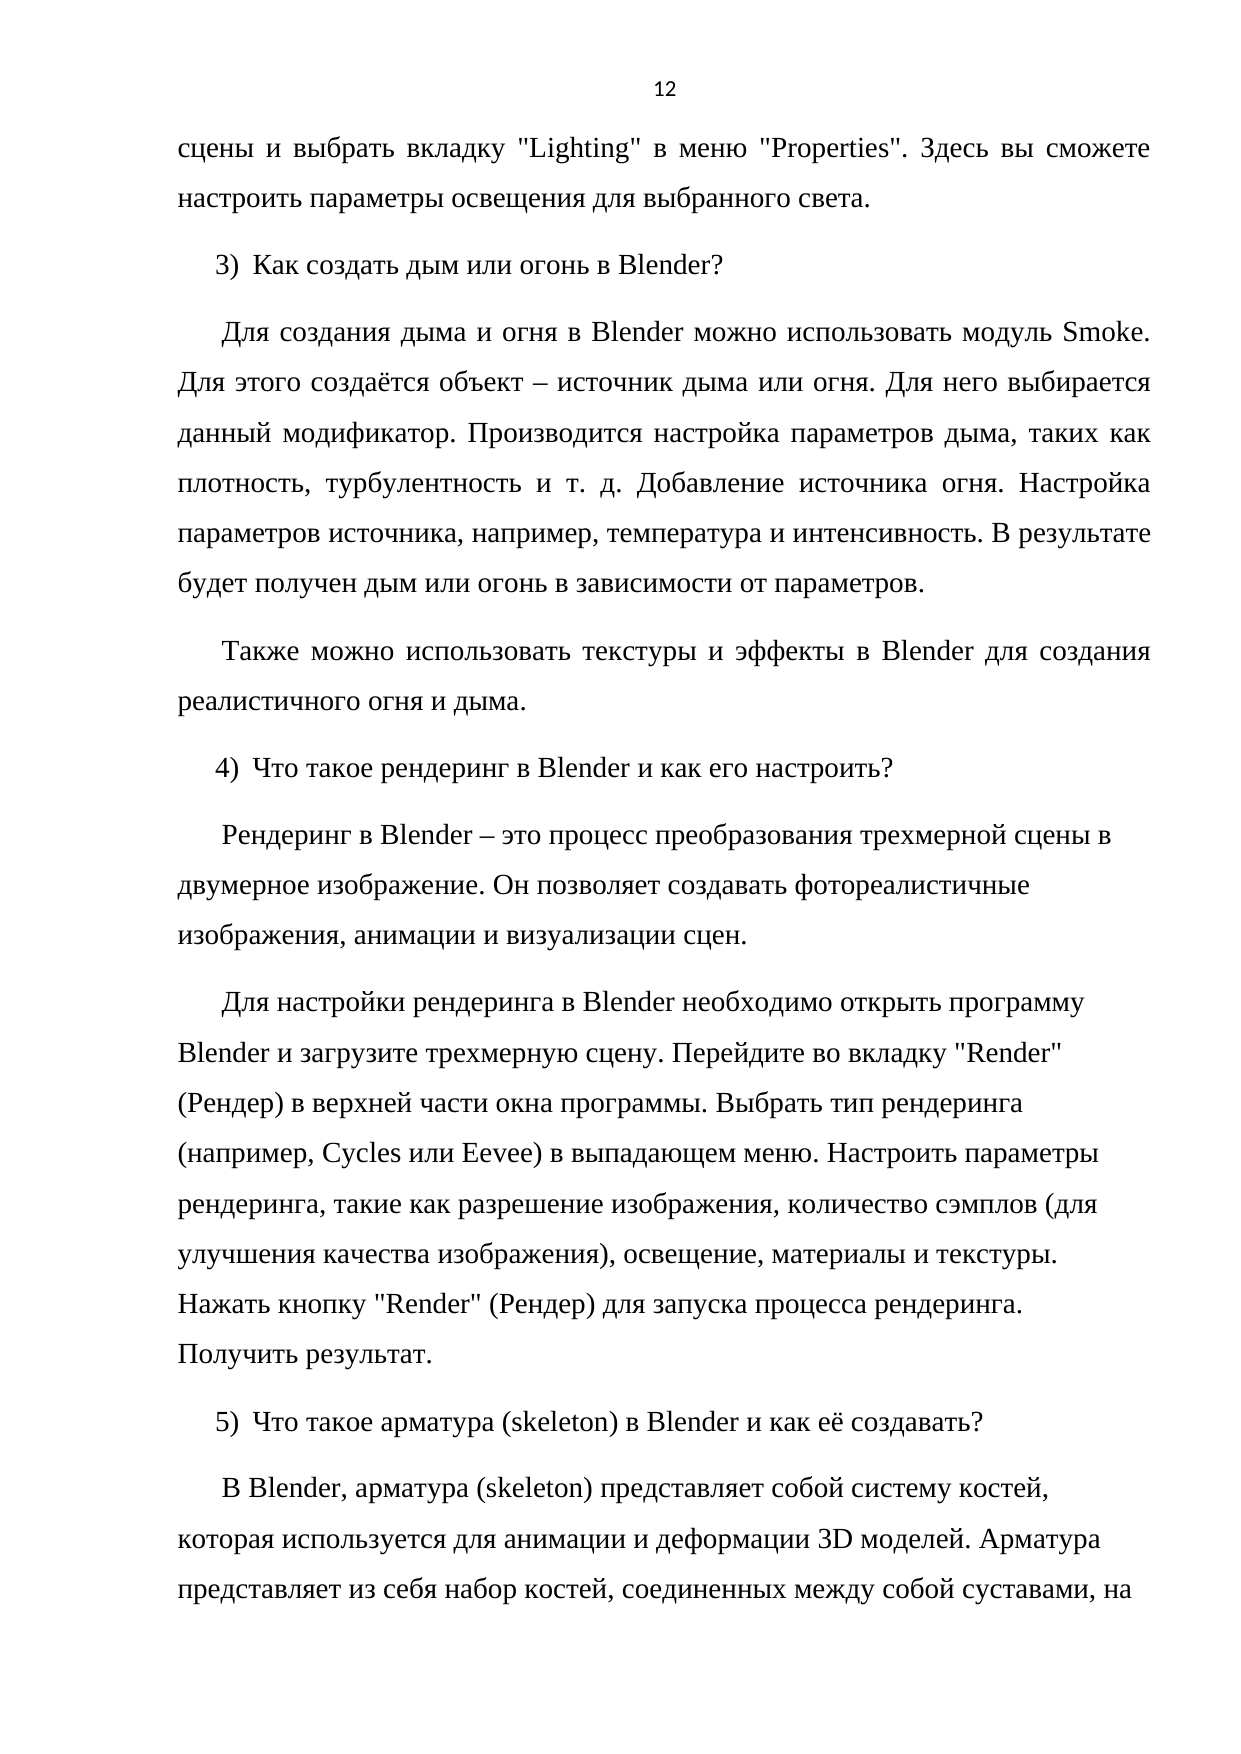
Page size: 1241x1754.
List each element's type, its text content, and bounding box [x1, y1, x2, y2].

text Для настройки рендеринга в Blender необходимо открыть программу Blender и загрузите трехмерную сцену. Перейдите во вкладку "Render" (Рендер) в верхней части окна программы. Выбрать тип рендеринга (например, Cycles или Eevee) в выпадающем меню. Настроить параметры рендеринга, такие как разрешение изображения, количество сэмплов (для улучшения качества изображения), освещение, материалы и текстуры. Нажать кнопку "Render" (Рендер) для запуска процесса рендеринга. Получить результат. [177, 984, 1152, 1370]
text Для создания дыма и огня в Blender можно использовать модуль Smoke. Для этого создаётся объект – источник дыма или огня. Для него выбирается данный модификатор. Производится настройка параметров дыма, таких как плотность, турбулентность и т. д. Добавление источника огня. Настройка параметров источника, например, температура и интенсивность. В результате будет получен дым или огонь в зависимости от параметров. [177, 314, 1152, 599]
list Как создать дым или огонь в Blender? [215, 247, 1152, 281]
list Что такое арматура (skeleton) в Blender и как её создавать? [215, 1404, 1152, 1437]
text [177, 1471, 1152, 1605]
list Что такое рендеринг в Blender и как его настроить? [215, 750, 1152, 783]
text Рендеринг в Blender – это процесс преобразования трехмерной сцены в двумерное изображение. Он позволяет создавать фотореалистичные изображения, анимации и визуализации сцен. [177, 817, 1152, 951]
text Также можно использовать текстуры и эффекты в Blender для создания реалистичного огня и дыма. [177, 633, 1152, 716]
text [177, 130, 1152, 214]
